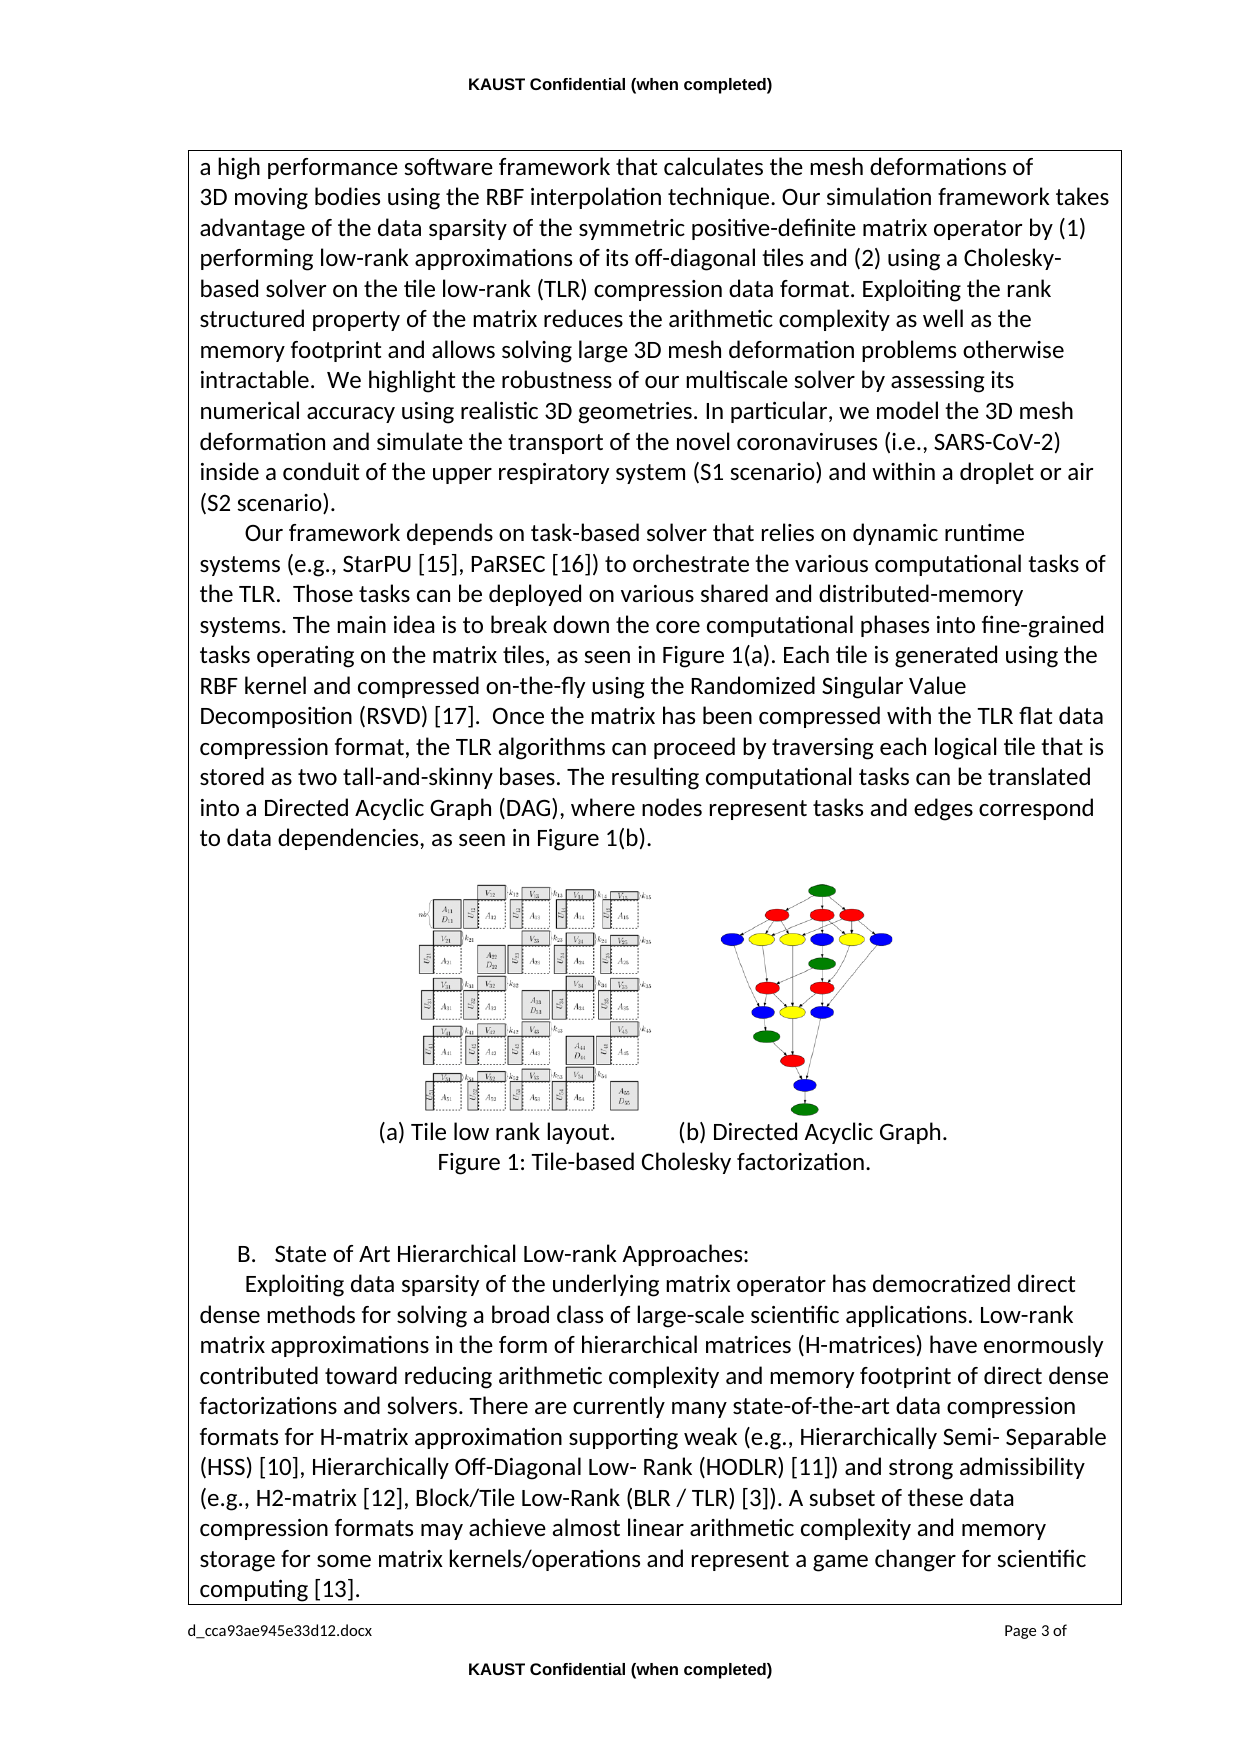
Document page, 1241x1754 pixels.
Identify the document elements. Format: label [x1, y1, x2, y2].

table_header [189, 151, 1121, 1604]
picture [417, 883, 653, 1116]
picture [720, 884, 893, 1116]
